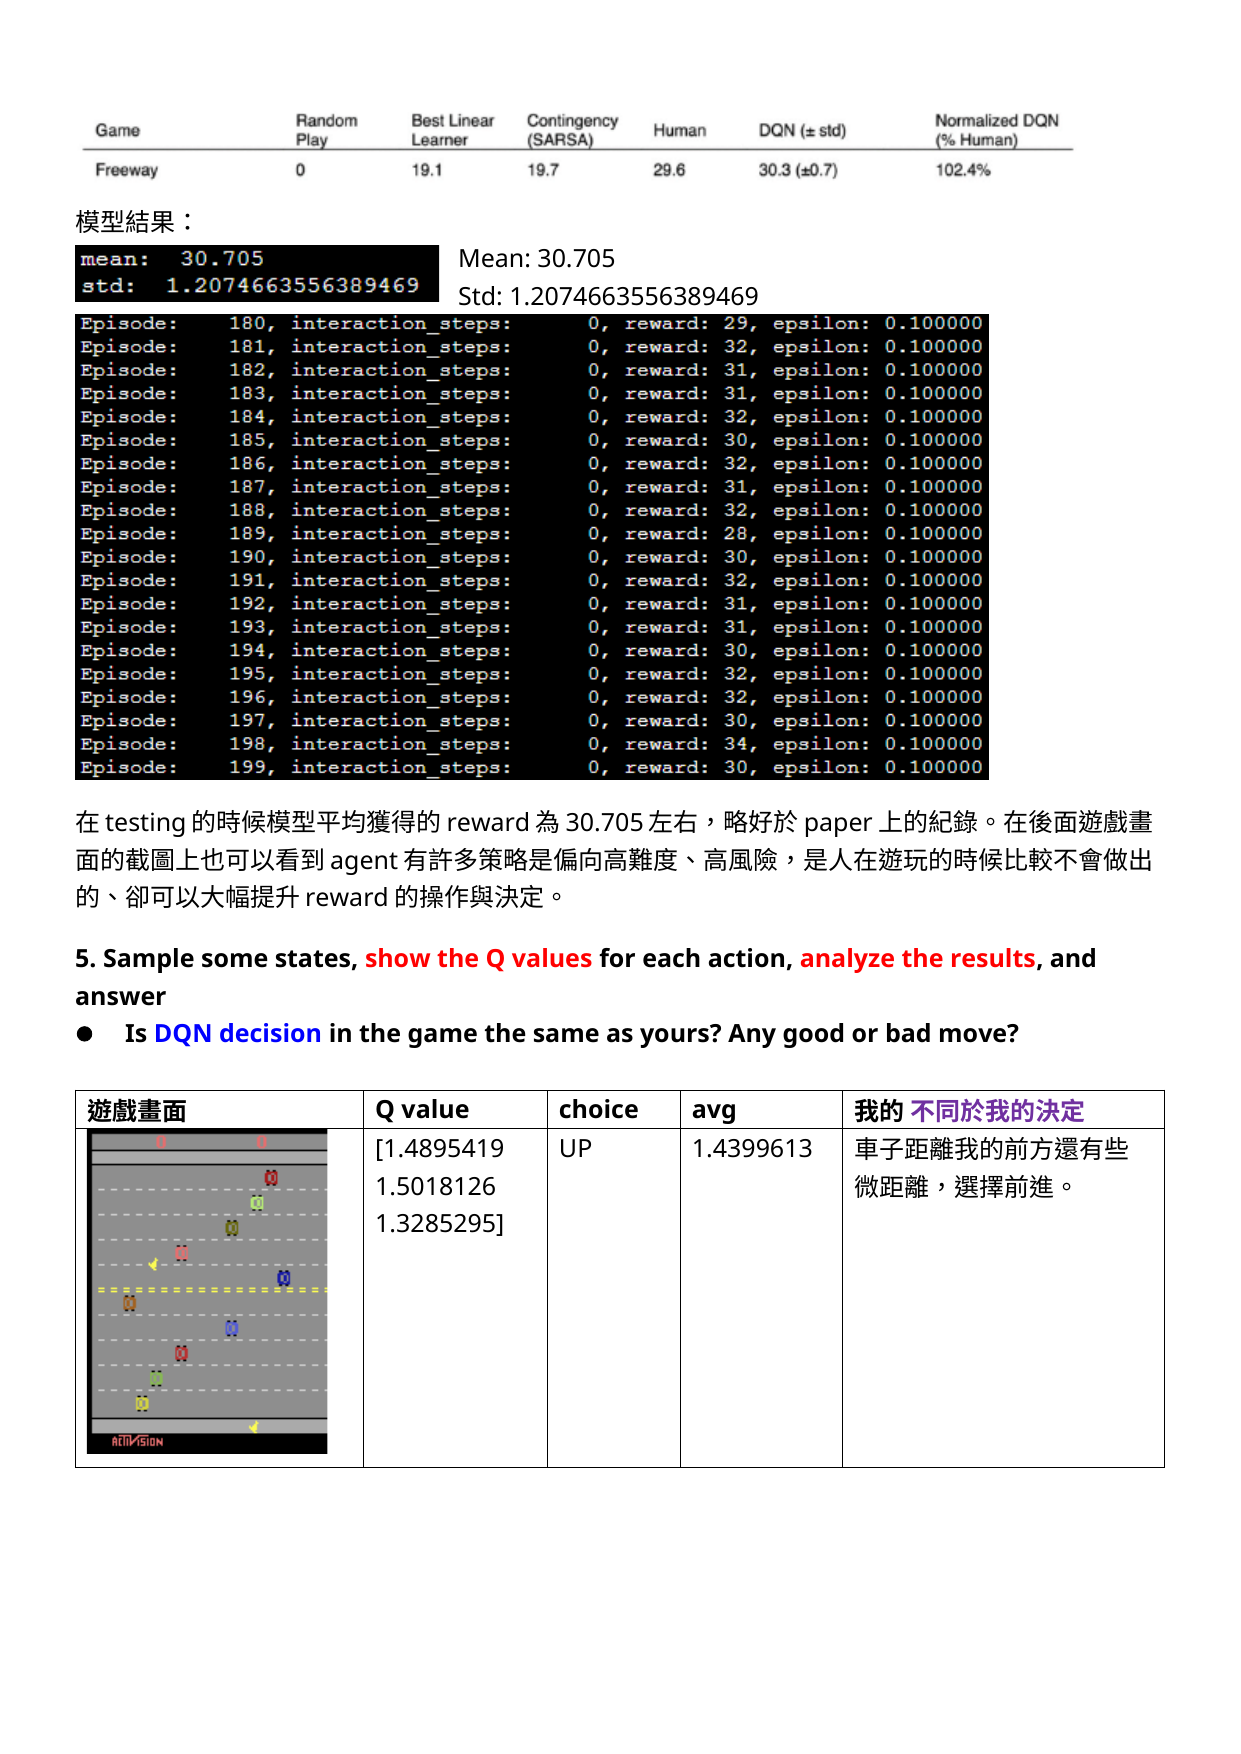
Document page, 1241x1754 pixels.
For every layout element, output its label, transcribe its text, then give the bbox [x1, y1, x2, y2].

table_cell [1.4895419 1.5018126 1.3285295] [364, 1129, 547, 1467]
table_cell [76, 1129, 363, 1467]
picture [86, 1129, 328, 1454]
table_header Q value [364, 1091, 547, 1128]
text 模型結果： [75, 202, 1165, 239]
table_header avg [681, 1091, 842, 1128]
table_header 我的 不同於我的決定 [843, 1091, 1164, 1128]
table_header choice [548, 1091, 680, 1128]
table_cell UP [548, 1129, 680, 1467]
text Std: 1.2074663556389469 [75, 277, 1165, 314]
text Mean: 30.705 [75, 239, 1165, 277]
picture [75, 245, 440, 302]
text 5. Sample some states, show the Q values for each action, analyze the results, and answer [75, 939, 1165, 1014]
text 在testing的時候模型平均獲得的reward為30.705左右，略好於paper上的紀錄。在後面遊戲畫面的截圖上也可以看到agent有許多策略是偏向高難度、高風險，是人在遊玩的時候比較不會做出的、卻可以大幅提升reward的操作與決定。 [75, 802, 1165, 914]
table_cell 車子距離我的前方還有些微距離，選擇前進。 [843, 1129, 1164, 1467]
table_header 遊戲畫面 [76, 1091, 363, 1128]
list Is DQN decision in the game the same as yours? Any good or bad move? [75, 1014, 1165, 1052]
picture [75, 314, 989, 780]
picture [75, 89, 1094, 201]
table_cell 1.4399613 [681, 1129, 842, 1467]
